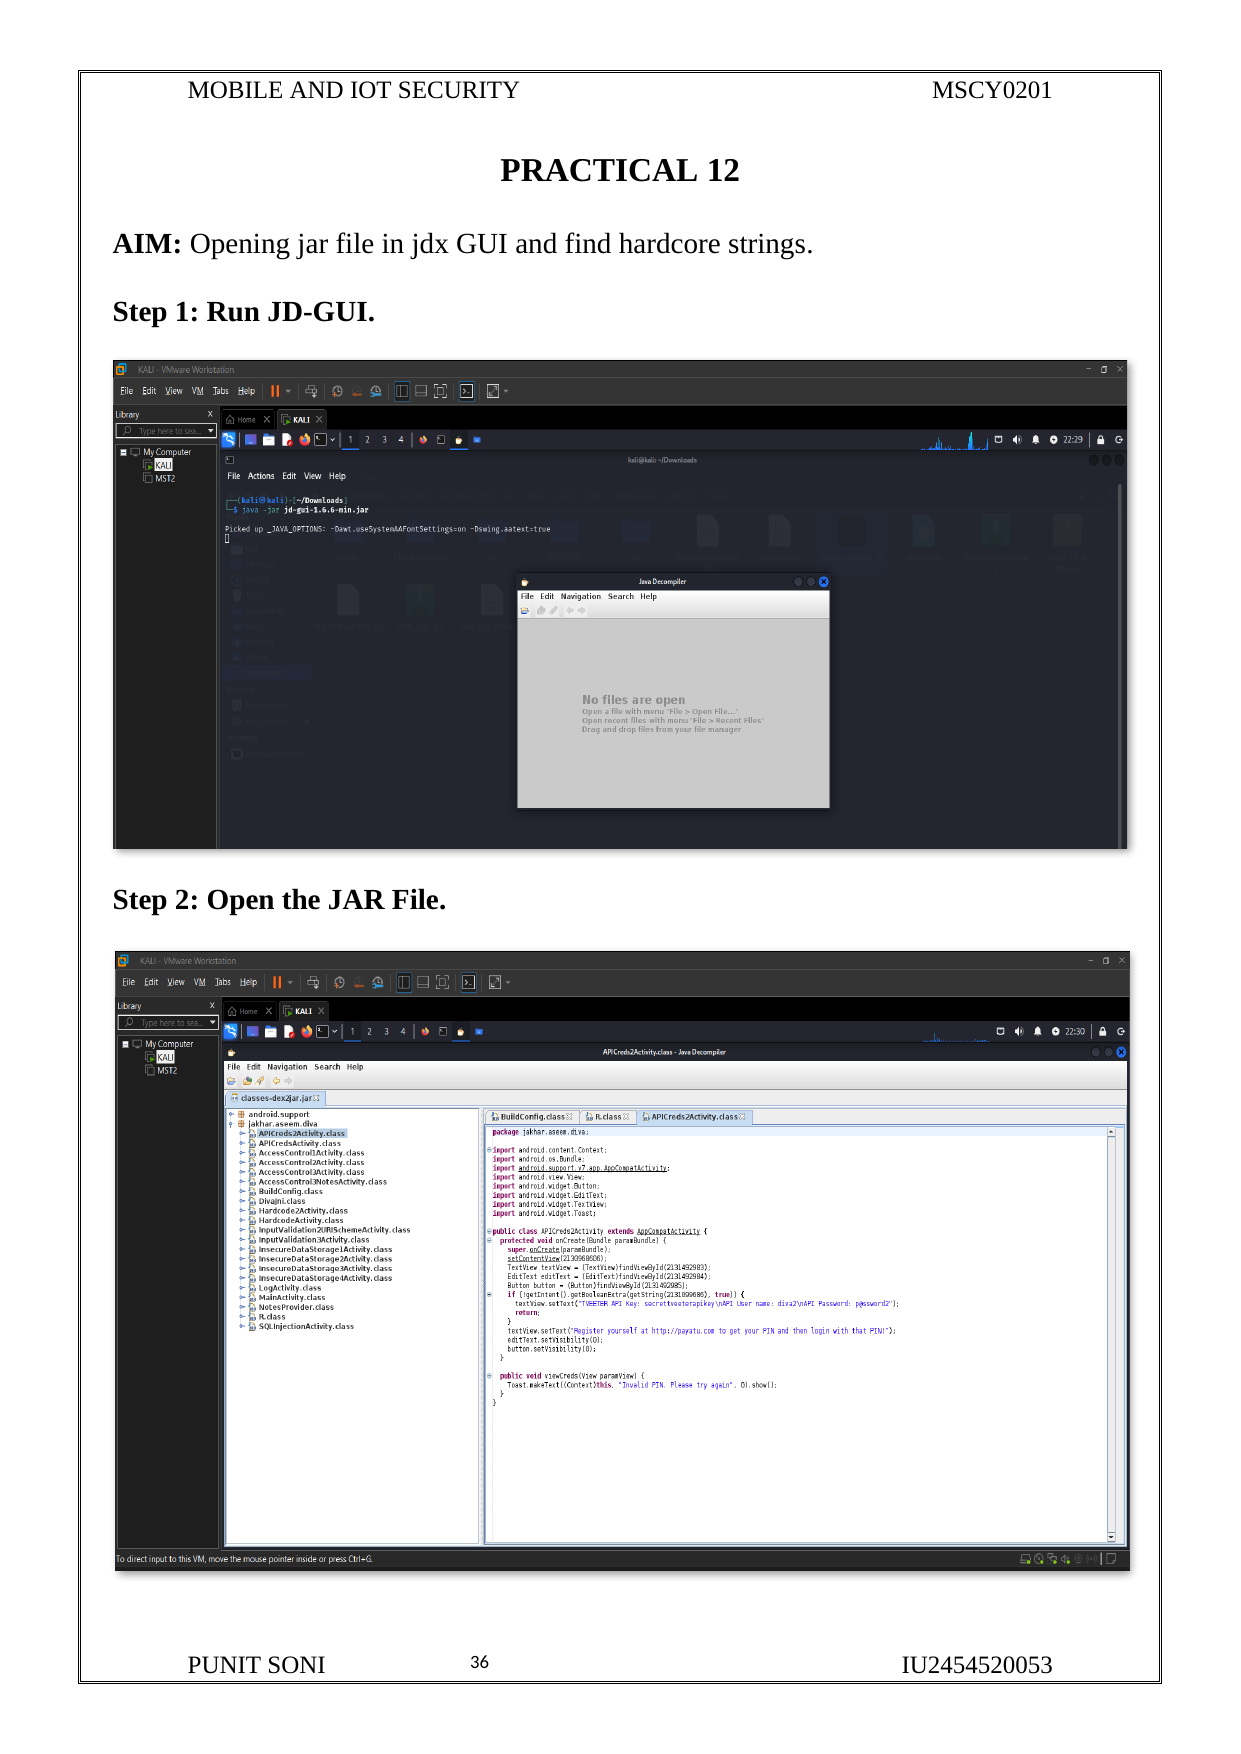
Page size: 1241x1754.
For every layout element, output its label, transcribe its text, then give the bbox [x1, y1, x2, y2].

text Step 2: Open the JAR File. [112, 882, 1128, 915]
picture [113, 360, 1128, 849]
text PRACTICAL 12 [112, 150, 1128, 188]
text AIM: Opening jar file in jdx GUI and find hardcore strings. [112, 227, 1128, 260]
text Step 1: Run JD-GUI. [112, 294, 1128, 327]
picture [115, 951, 1130, 1571]
